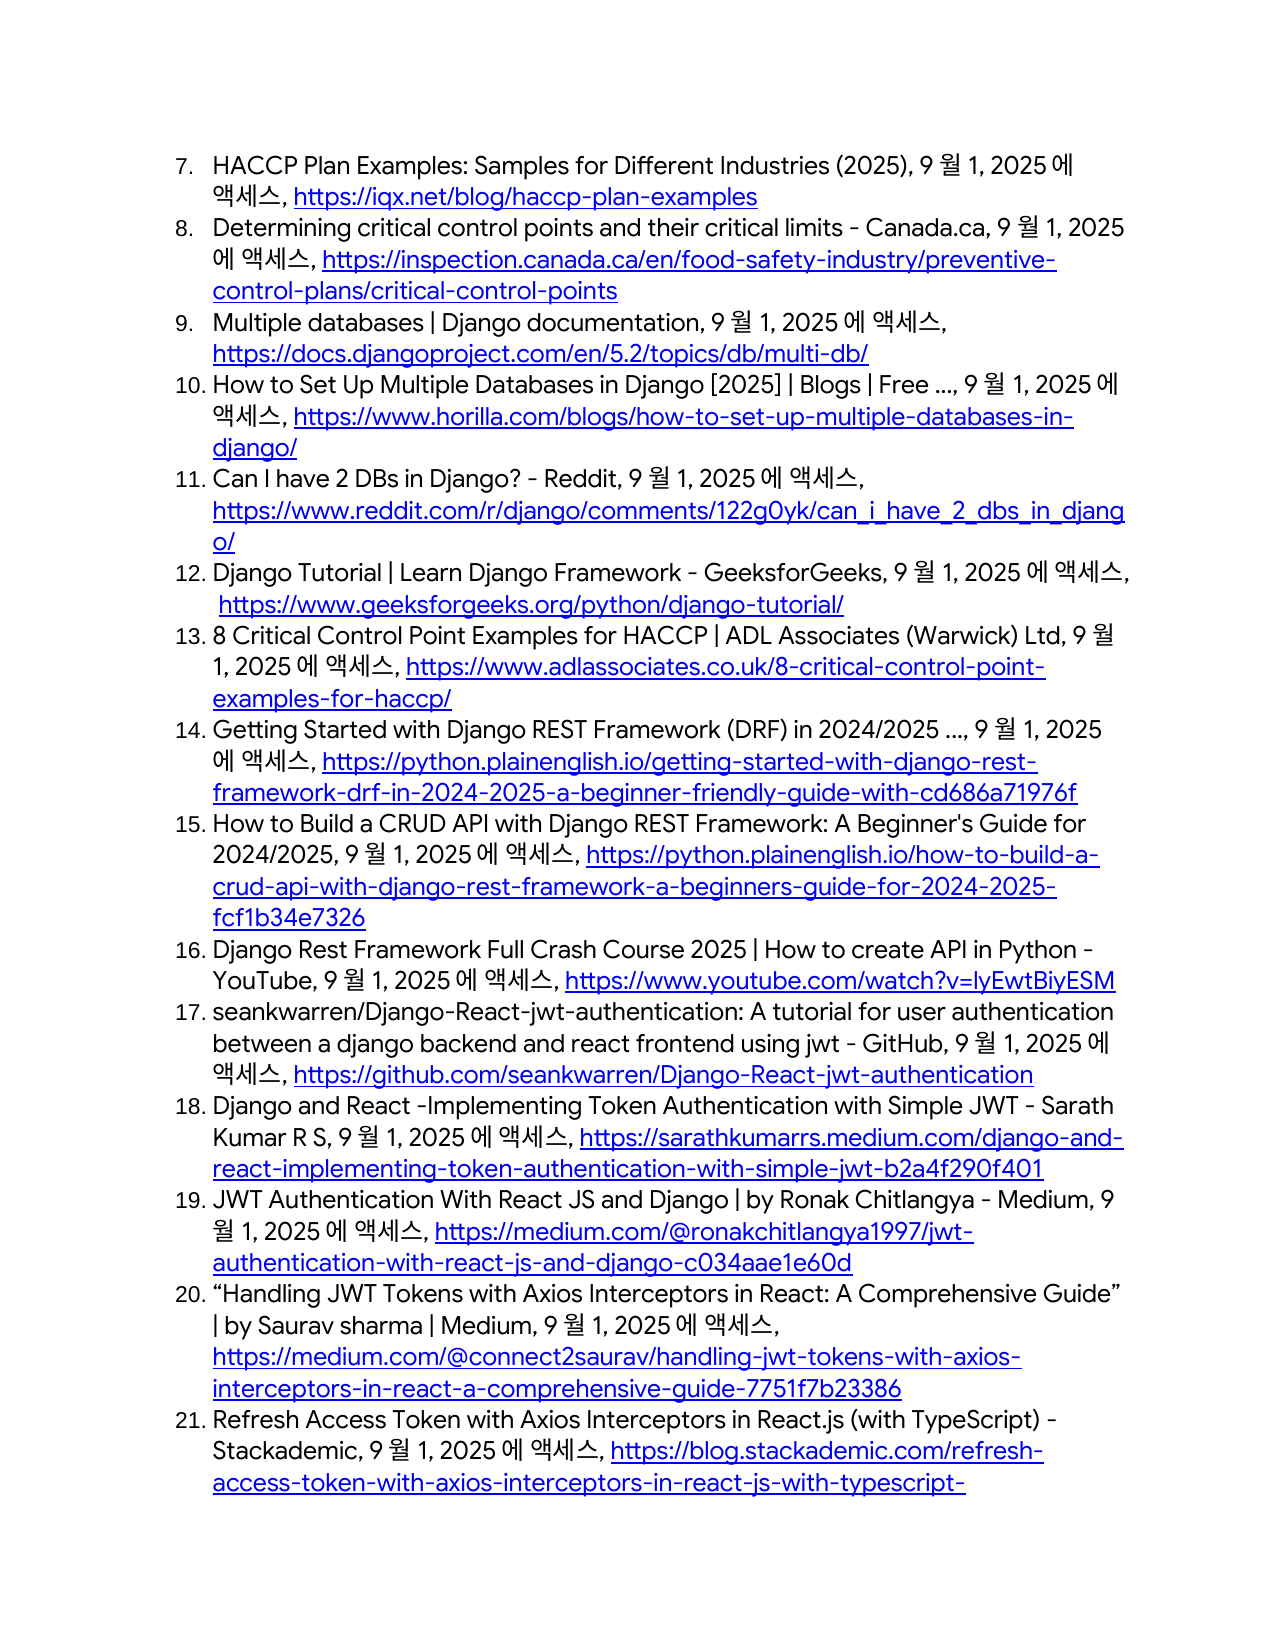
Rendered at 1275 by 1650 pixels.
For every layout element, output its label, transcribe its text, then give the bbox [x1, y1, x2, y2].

list How to Set Up Multiple Databases in Django [2025] | Blogs | Free ..., 9월 1, 2025에 액세스, https://www.horilla.com/blogs/how-to-set-up-multiple-databases-in-django/ [175, 369, 1125, 463]
list Can I have 2 DBs in Django? - Reddit, 9월 1, 2025에 액세스, https://www.reddit.com/r/django/comments/122g0yk/can_i_have_2_dbs_in_django/ [175, 463, 1125, 558]
list HACCP Plan Examples: Samples for Different Industries (2025), 9월 1, 2025에 액세스, https://iqx.net/blog/haccp-plan-examples [175, 150, 1125, 213]
list Django and React -Implementing Token Authentication with Simple JWT - Sarath Kumar R S, 9월 1, 2025에 액세스, https://sarathkumarrs.medium.com/django-and-react-implementing-token-authentication-with-simple-jwt-b2a4f290f401 [175, 1091, 1125, 1185]
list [175, 1404, 1125, 1498]
list “Handling JWT Tokens with Axios Interceptors in React: A Comprehensive Guide” | by Saurav sharma | Medium, 9월 1, 2025에 액세스, https://medium.com/@connect2saurav/handling-jwt-tokens-with-axios-interceptors-in-react-a-comprehensive-guide-7751f7b23386 [175, 1279, 1125, 1404]
list Determining critical control points and their critical limits - Canada.ca, 9월 1, 2025에 액세스, https://inspection.canada.ca/en/food-safety-industry/preventive-control-plans/critical-control-points [175, 213, 1125, 307]
list Django Tutorial | Learn Django Framework - GeeksforGeeks, 9월 1, 2025에 액세스, https://www.geeksforgeeks.org/python/django-tutorial/ [175, 558, 1125, 620]
list seankwarren/Django-React-jwt-authentication: A tutorial for user authentication between a django backend and react frontend using jwt - GitHub, 9월 1, 2025에 액세스, https://github.com/seankwarren/Django-React-jwt-authentication [175, 997, 1125, 1091]
list Django Rest Framework Full Crash Course 2025 | How to create API in Python - YouTube, 9월 1, 2025에 액세스, https://www.youtube.com/watch?v=lyEwtBiyESM [175, 934, 1125, 997]
list Getting Started with Django REST Framework (DRF) in 2024/2025 ..., 9월 1, 2025에 액세스, https://python.plainenglish.io/getting-started-with-django-rest-framework-drf-in-2024-2025-a-beginner-friendly-guide-with-cd686a71976f [175, 714, 1125, 808]
list 8 Critical Control Point Examples for HACCP | ADL Associates (Warwick) Ltd, 9월 1, 2025에 액세스, https://www.adlassociates.co.uk/8-critical-control-point-examples-for-haccp/ [175, 620, 1125, 714]
list Multiple databases | Django documentation, 9월 1, 2025에 액세스, https://docs.djangoproject.com/en/5.2/topics/db/multi-db/ [175, 307, 1125, 369]
list JWT Authentication With React JS and Django | by Ronak Chitlangya - Medium, 9월 1, 2025에 액세스, https://medium.com/@ronakchitlangya1997/jwt-authentication-with-react-js-and-django-c034aae1e60d [175, 1185, 1125, 1279]
list How to Build a CRUD API with Django REST Framework: A Beginner's Guide for 2024/2025, 9월 1, 2025에 액세스, https://python.plainenglish.io/how-to-build-a-crud-api-with-django-rest-framework-a-beginners-guide-for-2024-2025-fcf1b34e7326 [175, 808, 1125, 934]
